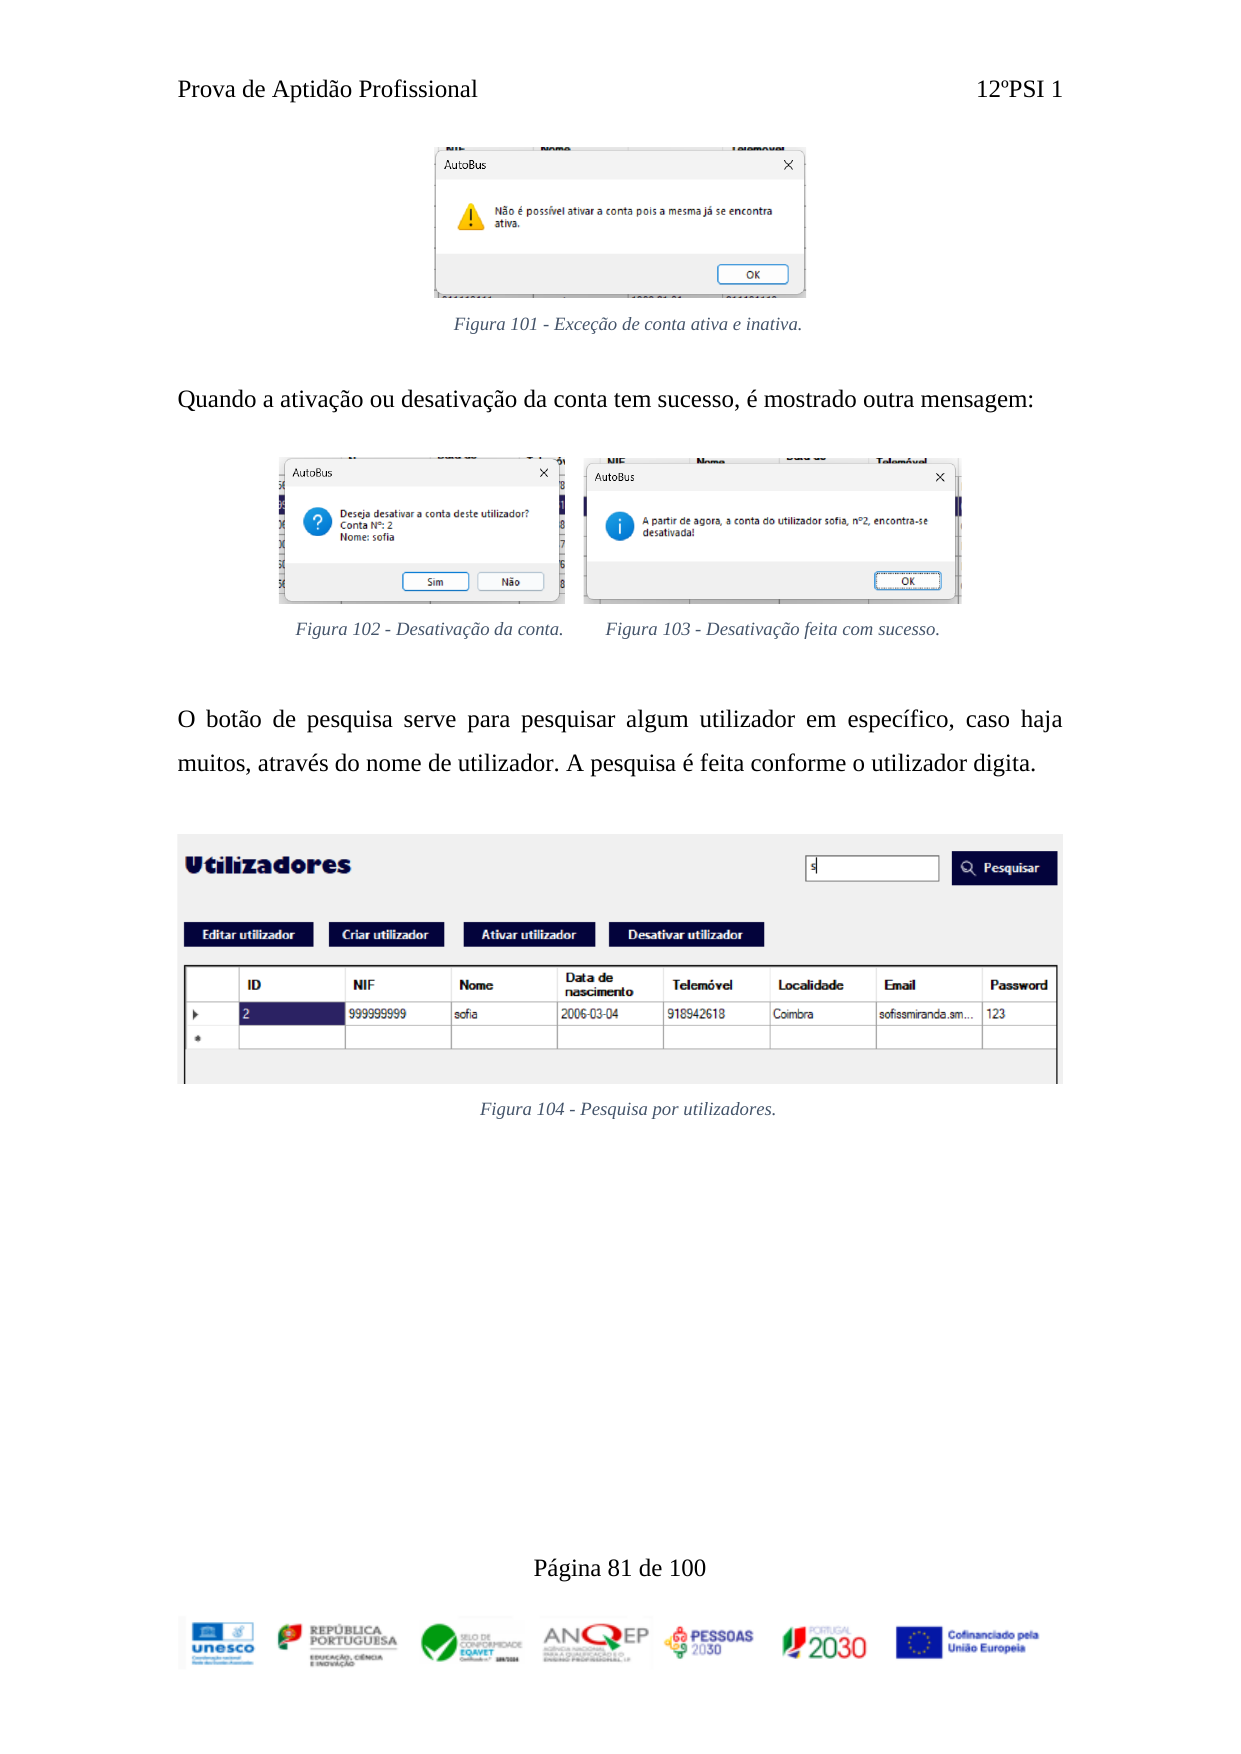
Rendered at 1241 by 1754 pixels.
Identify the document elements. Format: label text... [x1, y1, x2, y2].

picture [177, 834, 1063, 1084]
picture [434, 147, 807, 298]
picture [583, 458, 962, 604]
text Quando a ativação ou desativação da conta tem sucesso, é mostrado outra mensagem: [177, 384, 1063, 413]
picture [177, 1615, 1084, 1677]
picture [278, 457, 565, 604]
text Figura 104 - Pesquisa por utilizadores. [195, 1098, 1063, 1119]
text O botão de pesquisa serve para pesquisar algum utilizador em específico, caso haja muitos, através do nome de utilizador. A pesquisa é feita conforme o utilizador digita. [177, 704, 1063, 776]
